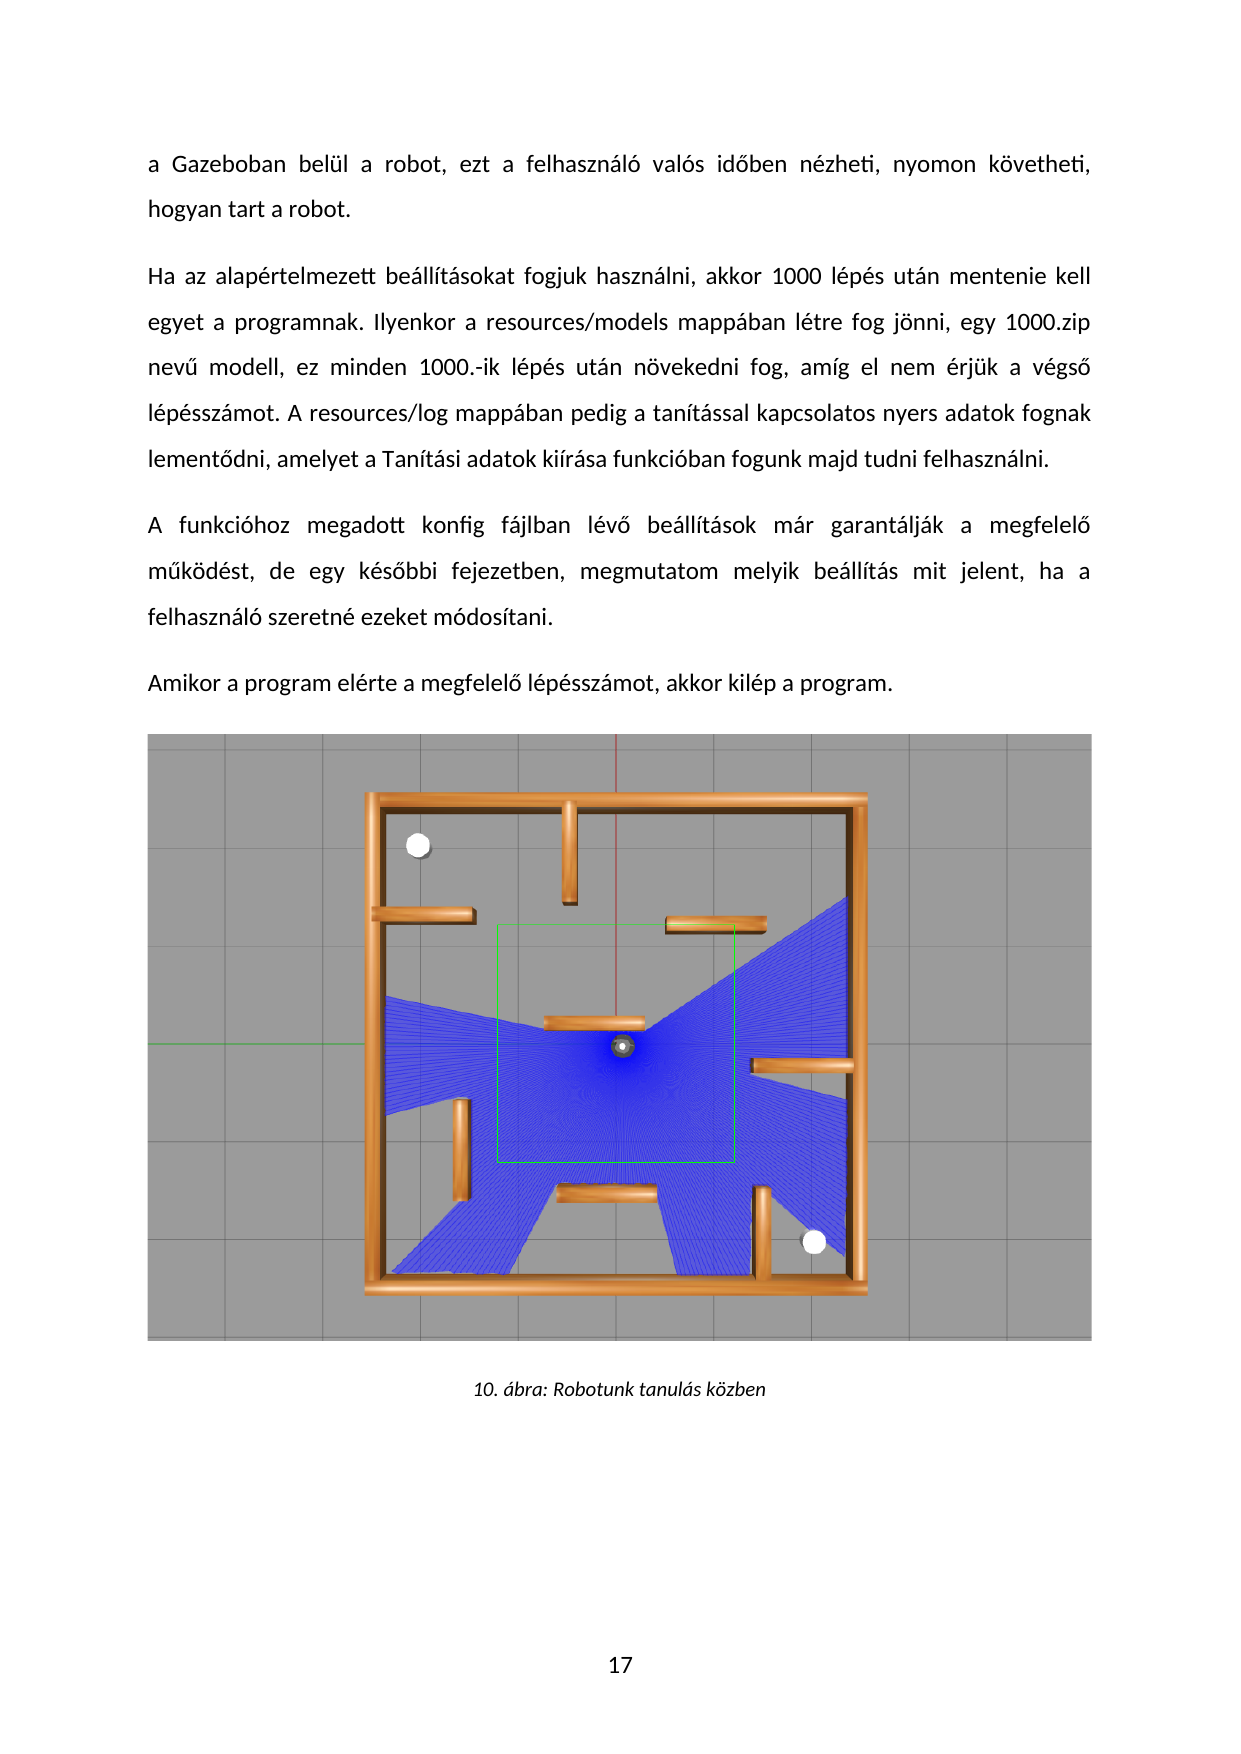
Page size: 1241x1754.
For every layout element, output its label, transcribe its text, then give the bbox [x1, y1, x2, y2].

picture [147, 734, 1092, 1341]
text Amikor a program elérte a megfelelő lépésszámot, akkor kilép a program. [148, 667, 1092, 698]
text A funkcióhoz megadott konfig fájlban lévő beállítások már garantálják a megfelelő működést, de egy későbbi fejezetben, megmutatom melyik beállítás mit jelent, ha a felhasználó szeretné ezeket módosítani. [148, 509, 1092, 631]
text 10. ábra: Robotunk tanulás közben [148, 1377, 1092, 1402]
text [148, 148, 1092, 224]
text Ha az alapértelmezett beállításokat fogjuk használni, akkor 1000 lépés után mentenie kell egyet a programnak. Ilyenkor a resources/models mappában létre fog jönni, egy 1000.zip nevű modell, ez minden 1000.-ik lépés után növekedni fog, amíg el nem érjük a végső lépésszámot. A resources/log mappában pedig a tanítással kapcsolatos nyers adatok fognak lementődni, amelyet a Tanítási adatok kiírása funkcióban fogunk majd tudni felhasználni. [148, 260, 1092, 473]
